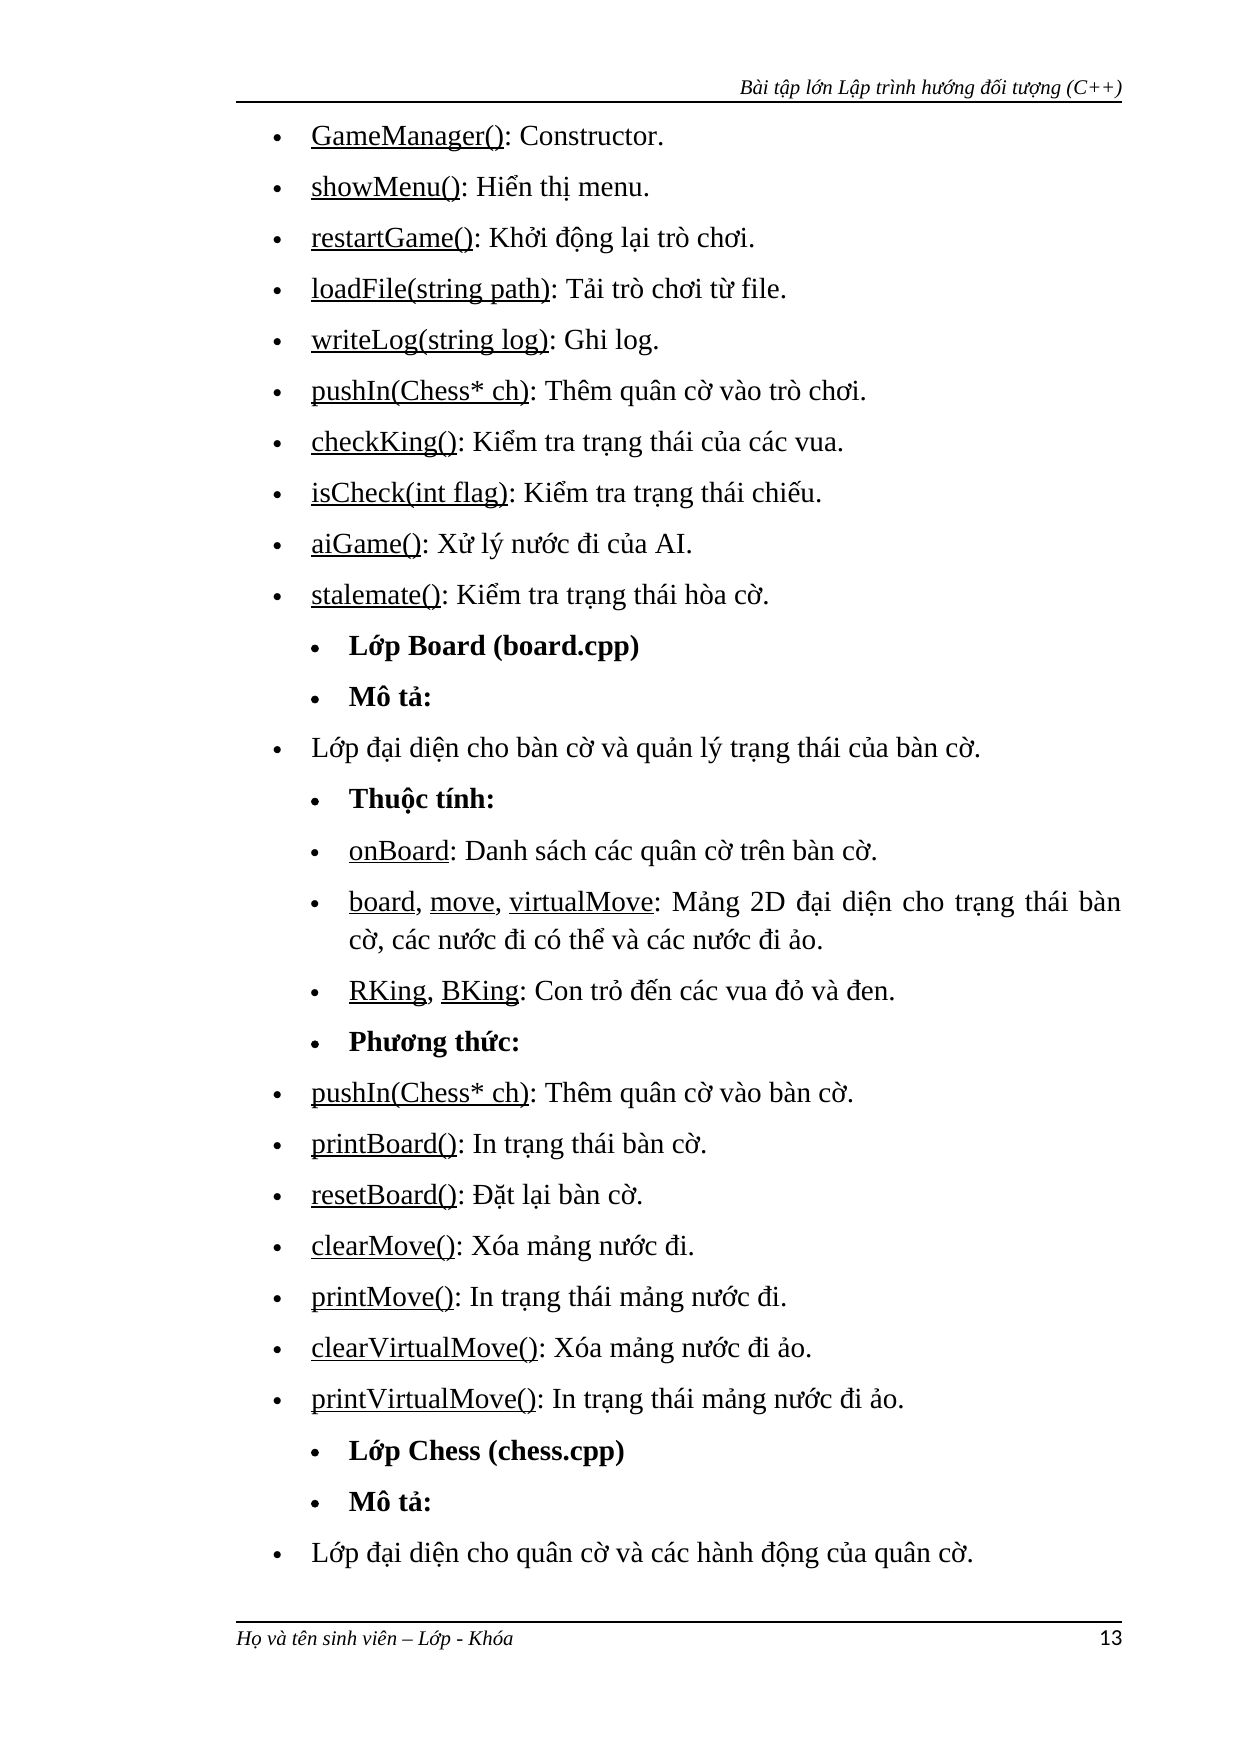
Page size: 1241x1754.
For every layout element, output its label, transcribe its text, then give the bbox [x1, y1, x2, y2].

list Lớp đại diện cho bàn cờ và quản lý trạng thái của bàn cờ. [274, 731, 1122, 764]
list writeLog(string log): Ghi log. [274, 322, 1122, 356]
list printVirtualMove(): In trạng thái mảng nước đi ảo. [274, 1382, 1122, 1415]
list Mô tả: [311, 679, 1122, 713]
list GameManager(): Constructor. [274, 118, 1122, 152]
list RKing, BKing: Con trỏ đến các vua đỏ và đen. [311, 973, 1122, 1007]
list pushIn(Chess* ch): Thêm quân cờ vào trò chơi. [274, 373, 1122, 407]
list onBoard: Danh sách các quân cờ trên bàn cờ. [311, 833, 1122, 866]
list loadFile(string path): Tải trò chơi từ file. [274, 271, 1122, 305]
list Phương thức: [311, 1024, 1122, 1058]
list showMenu(): Hiển thị menu. [274, 169, 1122, 203]
list resetBoard(): Đặt lại bàn cờ. [274, 1177, 1122, 1211]
list Lớp Board (board.cpp) [311, 628, 1122, 662]
list printBoard(): In trạng thái bàn cờ. [274, 1126, 1122, 1160]
list checkKing(): Kiểm tra trạng thái của các vua. [274, 424, 1122, 458]
list printMove(): In trạng thái mảng nước đi. [274, 1279, 1122, 1313]
list clearVirtualMove(): Xóa mảng nước đi ảo. [274, 1331, 1122, 1364]
list Lớp đại diện cho quân cờ và các hành động của quân cờ. [274, 1535, 1122, 1568]
list Mô tả: [311, 1484, 1122, 1517]
list aiGame(): Xử lý nước đi của AI. [274, 526, 1122, 560]
list pushIn(Chess* ch): Thêm quân cờ vào bàn cờ. [274, 1075, 1122, 1109]
list stalemate(): Kiểm tra trạng thái hòa cờ. [274, 577, 1122, 611]
list isCheck(int flag): Kiểm tra trạng thái chiếu. [274, 475, 1122, 509]
list board, move, virtualMove: Mảng 2D đại diện cho trạng thái bàn cờ, các nước đi có thể và các nước đi ảo. [311, 884, 1122, 956]
list restartGame(): Khởi động lại trò chơi. [274, 220, 1122, 254]
list Thuộc tính: [311, 782, 1122, 815]
list clearMove(): Xóa mảng nước đi. [274, 1228, 1122, 1262]
list Lớp Chess (chess.cpp) [311, 1433, 1122, 1466]
